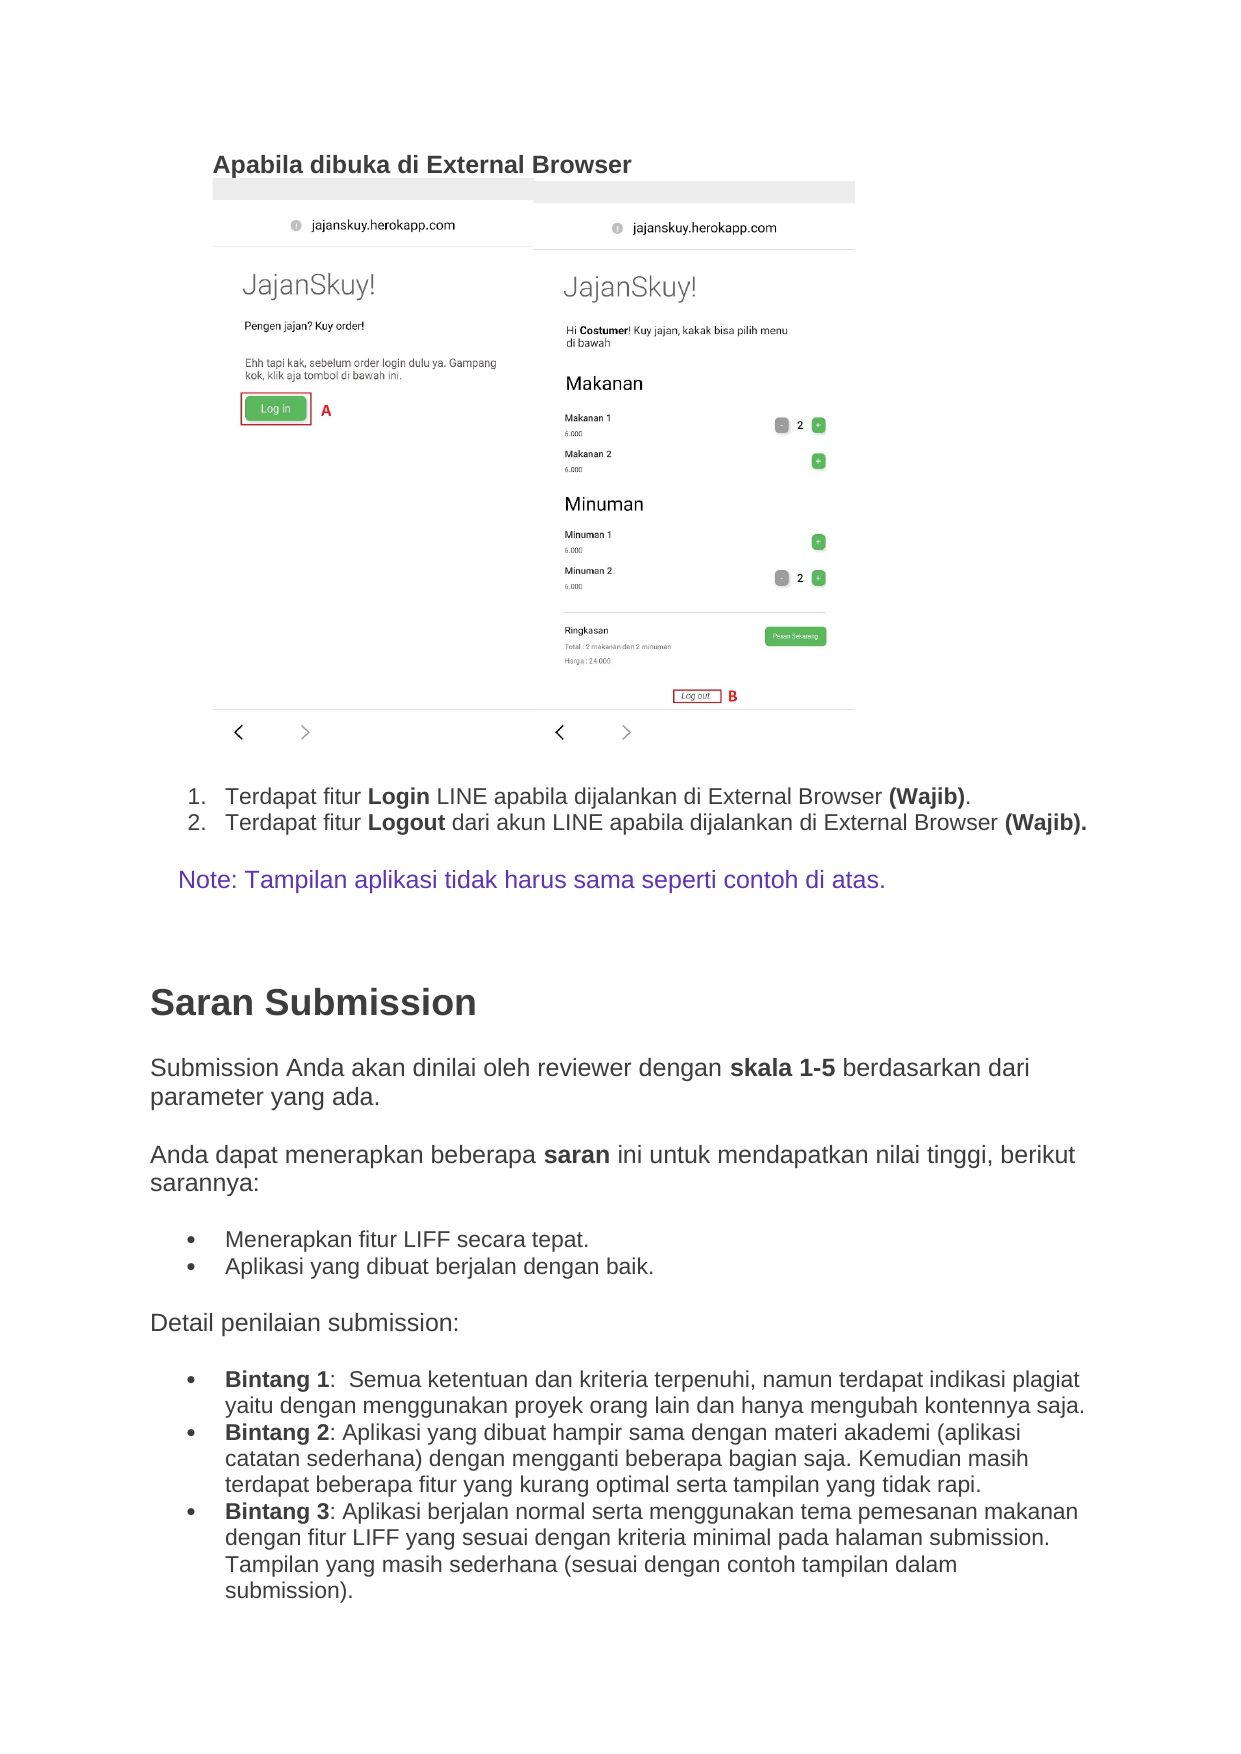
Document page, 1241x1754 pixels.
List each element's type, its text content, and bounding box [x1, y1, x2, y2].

list Menerapkan fitur LIFF secara tepat. [187, 1226, 1090, 1253]
list Aplikasi yang dibuat berjalan dengan baik. [187, 1253, 1090, 1279]
picture [212, 178, 855, 754]
text Anda dapat menerapkan beberapa saran ini untuk mendapatkan nilai tinggi, berikut sarannya: [150, 1139, 1090, 1197]
list Bintang 1: Semua ketentuan dan kriteria terpenuhi, namun terdapat indikasi plagiat yaitu dengan menggunakan proyek orang lain dan hanya mengubah kontennya saja. [187, 1366, 1090, 1419]
list Terdapat fitur Login LINE apabila dijalankan di External Browser (Wajib). [187, 783, 1090, 809]
text Detail penilaian submission: [150, 1308, 1090, 1337]
text Submission Anda akan dinilai oleh reviewer dengan skala 1-5 berdasarkan dari parameter yang ada. [150, 1053, 1090, 1110]
list Bintang 3: Aplikasi berjalan normal serta menggunakan tema pemesanan makanan dengan fitur LIFF yang sesuai dengan kriteria minimal pada halaman submission. Tampilan yang masih sederhana (sesuai dengan contoh tampilan dalam submission). [187, 1498, 1090, 1603]
text Note: Tampilan aplikasi tidak harus sama seperti contoh di atas. [150, 865, 1090, 893]
list Terdapat fitur Logout dari akun LINE apabila dijalankan di External Browser (Wajib). [187, 809, 1090, 836]
list Bintang 2: Aplikasi yang dibuat hampir sama dengan materi akademi (aplikasi catatan sederhana) dengan mengganti beberapa bagian saja. Kemudian masih terdapat beberapa fitur yang kurang optimal serta tampilan yang tidak rapi. [187, 1419, 1090, 1498]
subtitle Saran Submission [150, 981, 1090, 1024]
